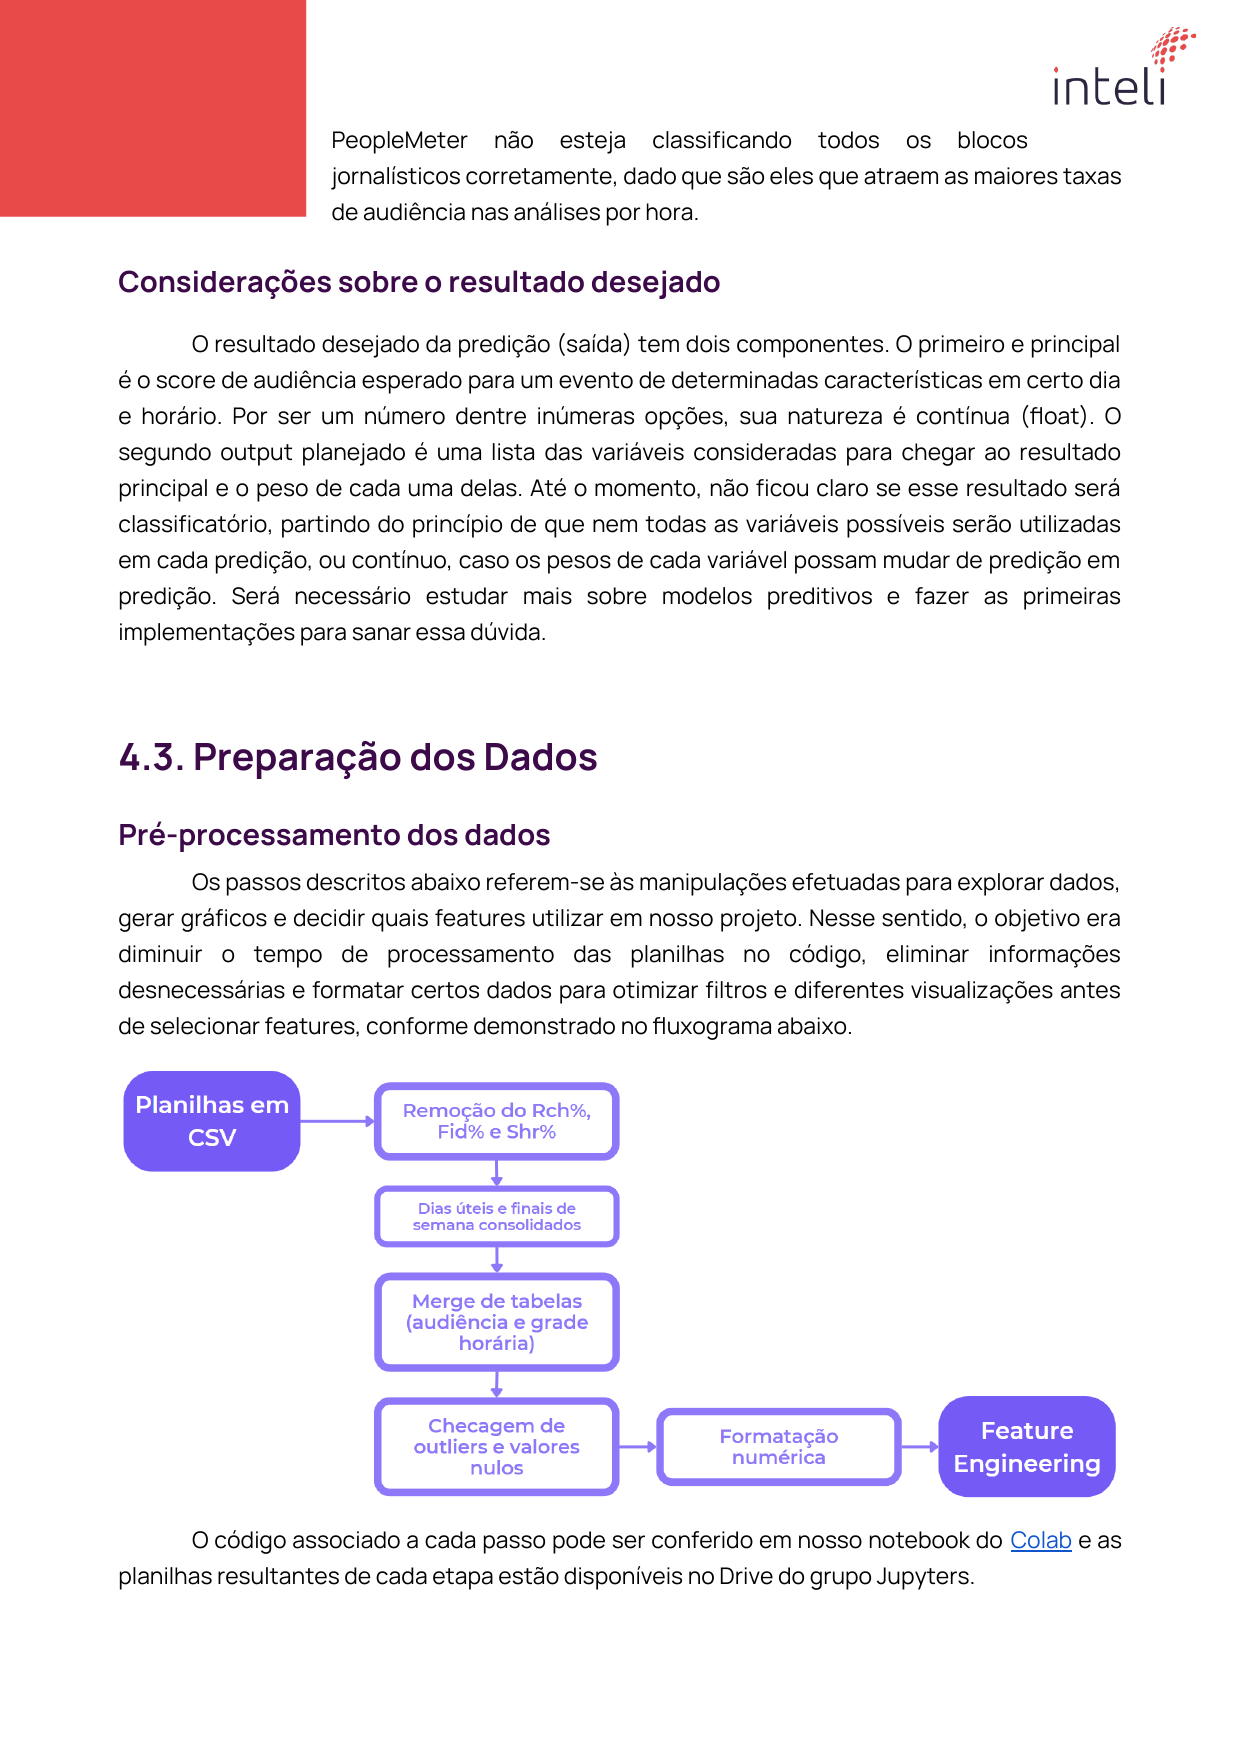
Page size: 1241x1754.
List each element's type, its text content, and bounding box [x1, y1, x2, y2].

picture [1054, 27, 1197, 105]
picture [118, 1062, 1123, 1503]
text O resultado desejado da predição (saída) tem dois componentes. O primeiro e principal é o score de audiência esperado para um evento de determinadas características em certo dia e horário. Por ser um número dentre inúmeras opções, sua natureza é contínua (float). O segundo output planejado é uma lista das variáveis consideradas para chegar ao resultado principal e o peso de cada uma delas. Até o momento, não ficou claro se esse resultado será classificatório, partindo do princípio de que nem todas as variáveis possíveis serão utilizadas em cada predição, ou contínuo, caso os pesos de cada variável possam mudar de predição em predição. Será necessário estudar mais sobre modelos preditivos e fazer as primeiras implementações para sanar essa dúvida. [118, 328, 1122, 648]
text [118, 124, 1122, 227]
text Os passos descritos abaixo referem-se às manipulações efetuadas para explorar dados, gerar gráficos e decidir quais features utilizar em nosso projeto. Nesse sentido, o objetivo era diminuir o tempo de processamento das planilhas no código, eliminar informações desnecessárias e formatar certos dados para otimizar filtros e diferentes visualizações antes de selecionar features, conforme demonstrado no fluxograma abaixo. [118, 866, 1122, 1041]
text O código associado a cada passo pode ser conferido em nosso notebook do Colab e as planilhas resultantes de cada etapa estão disponíveis no Drive do grupo Jupyters. [118, 1524, 1122, 1591]
subtitle Pré-processamento dos dados [118, 814, 1122, 854]
picture [0, 0, 307, 217]
subtitle 4.3. Preparação dos Dados [118, 730, 1122, 781]
subtitle Considerações sobre o resultado desejado [118, 261, 1122, 301]
